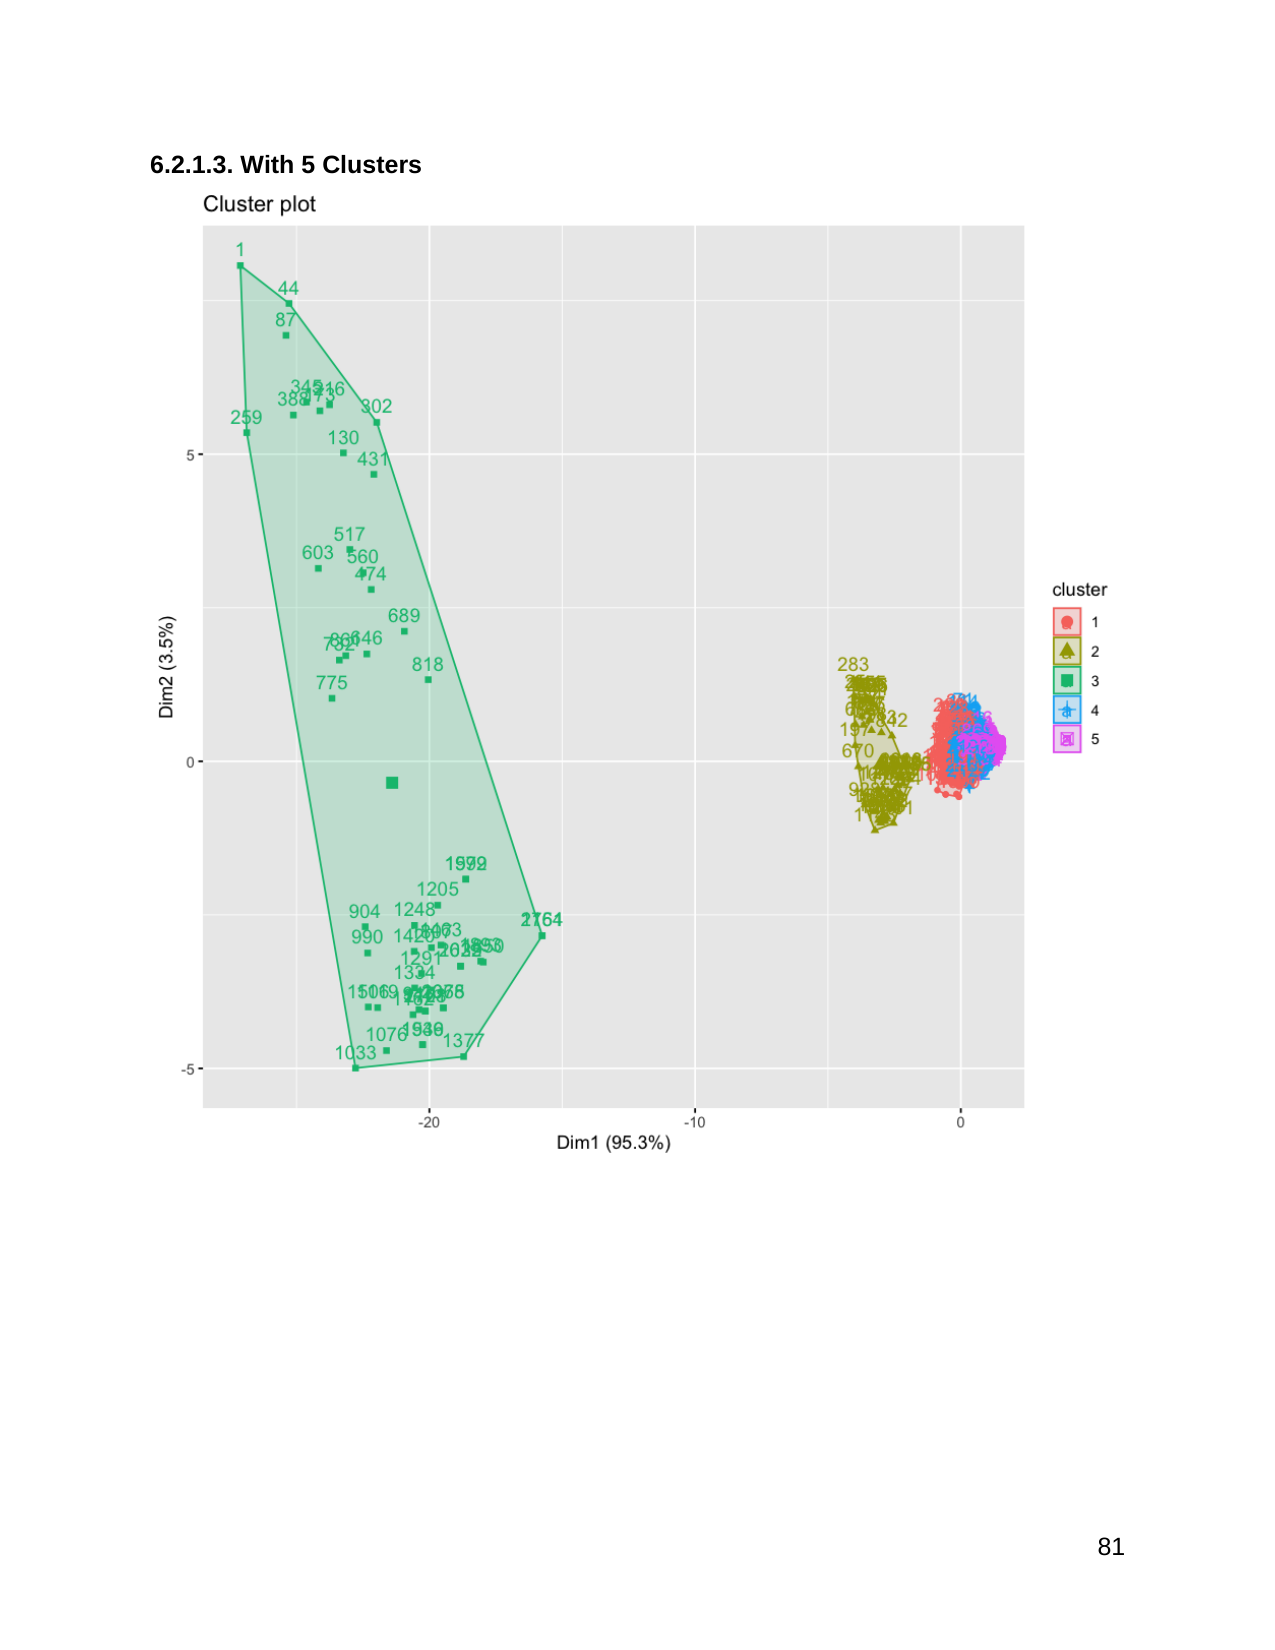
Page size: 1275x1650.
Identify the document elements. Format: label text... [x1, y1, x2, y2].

subtitle 6.2.1.3. With 5 Clusters [150, 150, 1125, 179]
picture [150, 187, 1125, 1162]
